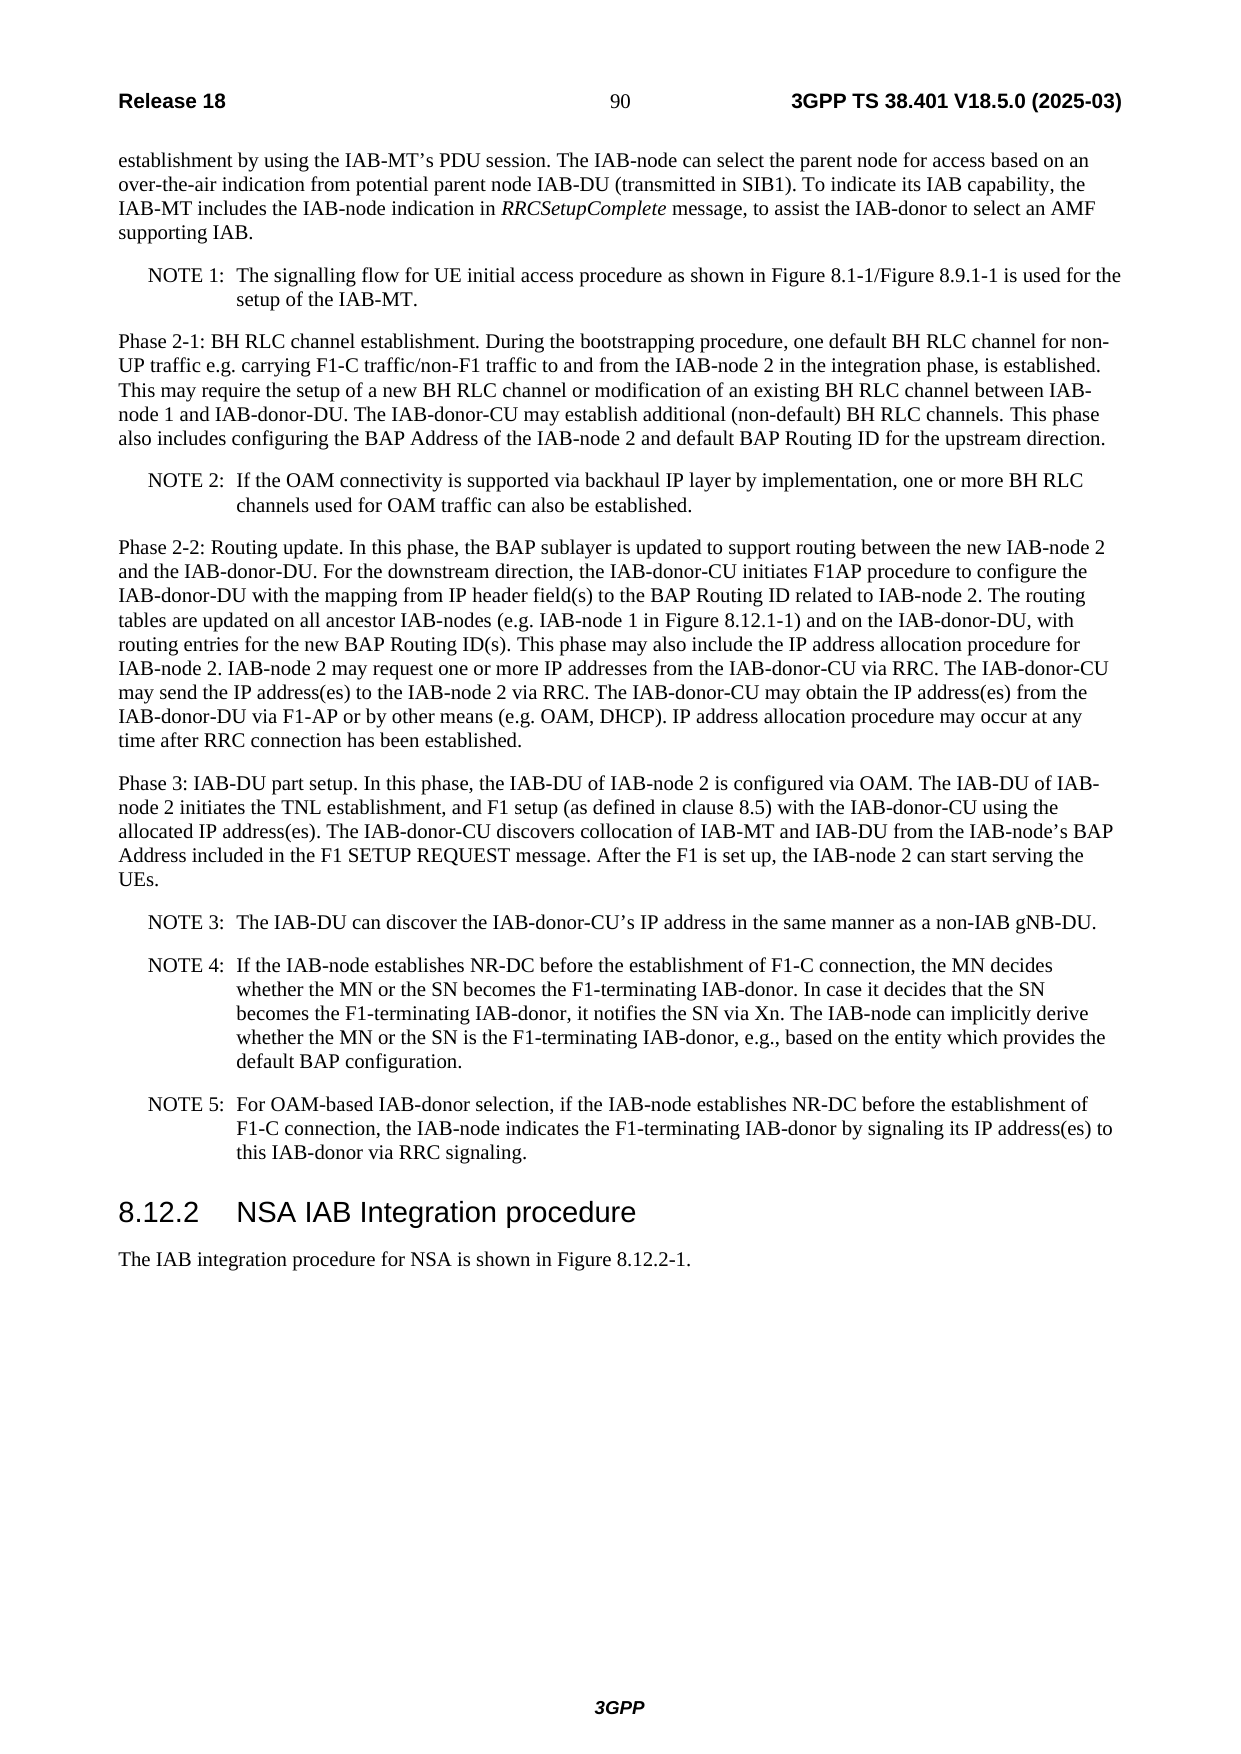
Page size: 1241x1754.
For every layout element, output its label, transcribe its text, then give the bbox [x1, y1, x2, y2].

subtitle 8.12.2 NSA IAB Integration procedure [118, 1195, 1122, 1228]
text Phase 3: IAB-DU part setup. In this phase, the IAB-DU of IAB-node 2 is configured via OAM. The IAB-DU of IAB-node 2 initiates the TNL establishment, and F1 setup (as defined in clause 8.5) with the IAB-donor-CU using the allocated IP address(es). The IAB-donor-CU discovers collocation of IAB-MT and IAB-DU from the IAB-node’s BAP Address included in the F1 SETUP REQUEST message. After the F1 is set up, the IAB-node 2 can start serving the UEs. [118, 771, 1122, 891]
text The IAB integration procedure for NSA is shown in Figure 8.12.2-1. [118, 1247, 1122, 1271]
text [118, 147, 1122, 244]
text NOTE 2: If the OAM connectivity is supported via backhaul IP layer by implementation, one or more BH RLC channels used for OAM traffic can also be established. [148, 468, 1122, 517]
text NOTE 5: For OAM-based IAB-donor selection, if the IAB-node establishes NR-DC before the establishment of F1-C connection, the IAB-node indicates the F1-terminating IAB-donor by signaling its IP address(es) to this IAB-donor via RRC signaling. [148, 1092, 1122, 1164]
text Phase 2-2: Routing update. In this phase, the BAP sublayer is updated to support routing between the new IAB-node 2 and the IAB-donor-DU. For the downstream direction, the IAB-donor-CU initiates F1AP procedure to configure the IAB-donor-DU with the mapping from IP header field(s) to the BAP Routing ID related to IAB-node 2. The routing tables are updated on all ancestor IAB-nodes (e.g. IAB-node 1 in Figure 8.12.1-1) and on the IAB-donor-DU, with routing entries for the new BAP Routing ID(s). This phase may also include the IP address allocation procedure for IAB-node 2. IAB-node 2 may request one or more IP addresses from the IAB-donor-CU via RRC. The IAB-donor-CU may send the IP address(es) to the IAB-node 2 via RRC. The IAB-donor-CU may obtain the IP address(es) from the IAB-donor-DU via F1-AP or by other means (e.g. OAM, DHCP). IP address allocation procedure may occur at any time after RRC connection has been established. [118, 535, 1122, 752]
text NOTE 1: The signalling flow for UE initial access procedure as shown in Figure 8.1-1/Figure 8.9.1-1 is used for the setup of the IAB-MT. [148, 262, 1122, 311]
text NOTE 4: If the IAB-node establishes NR-DC before the establishment of F1-C connection, the MN decides whether the MN or the SN becomes the F1-terminating IAB-donor. In case it decides that the SN becomes the F1-terminating IAB-donor, it notifies the SN via Xn. The IAB-node can implicitly derive whether the MN or the SN is the F1-terminating IAB-donor, e.g., based on the entity which provides the default BAP configuration. [148, 952, 1122, 1073]
text Phase 2-1: BH RLC channel establishment. During the bootstrapping procedure, one default BH RLC channel for non-UP traffic e.g. carrying F1-C traffic/non-F1 traffic to and from the IAB-node 2 in the integration phase, is established. This may require the setup of a new BH RLC channel or modification of an existing BH RLC channel between IAB-node 1 and IAB-donor-DU. The IAB-donor-CU may establish additional (non-default) BH RLC channels. This phase also includes configuring the BAP Address of the IAB-node 2 and default BAP Routing ID for the upstream direction. [118, 329, 1122, 450]
text NOTE 3: The IAB-DU can discover the IAB-donor-CU’s IP address in the same manner as a non-IAB gNB-DU. [148, 910, 1122, 934]
